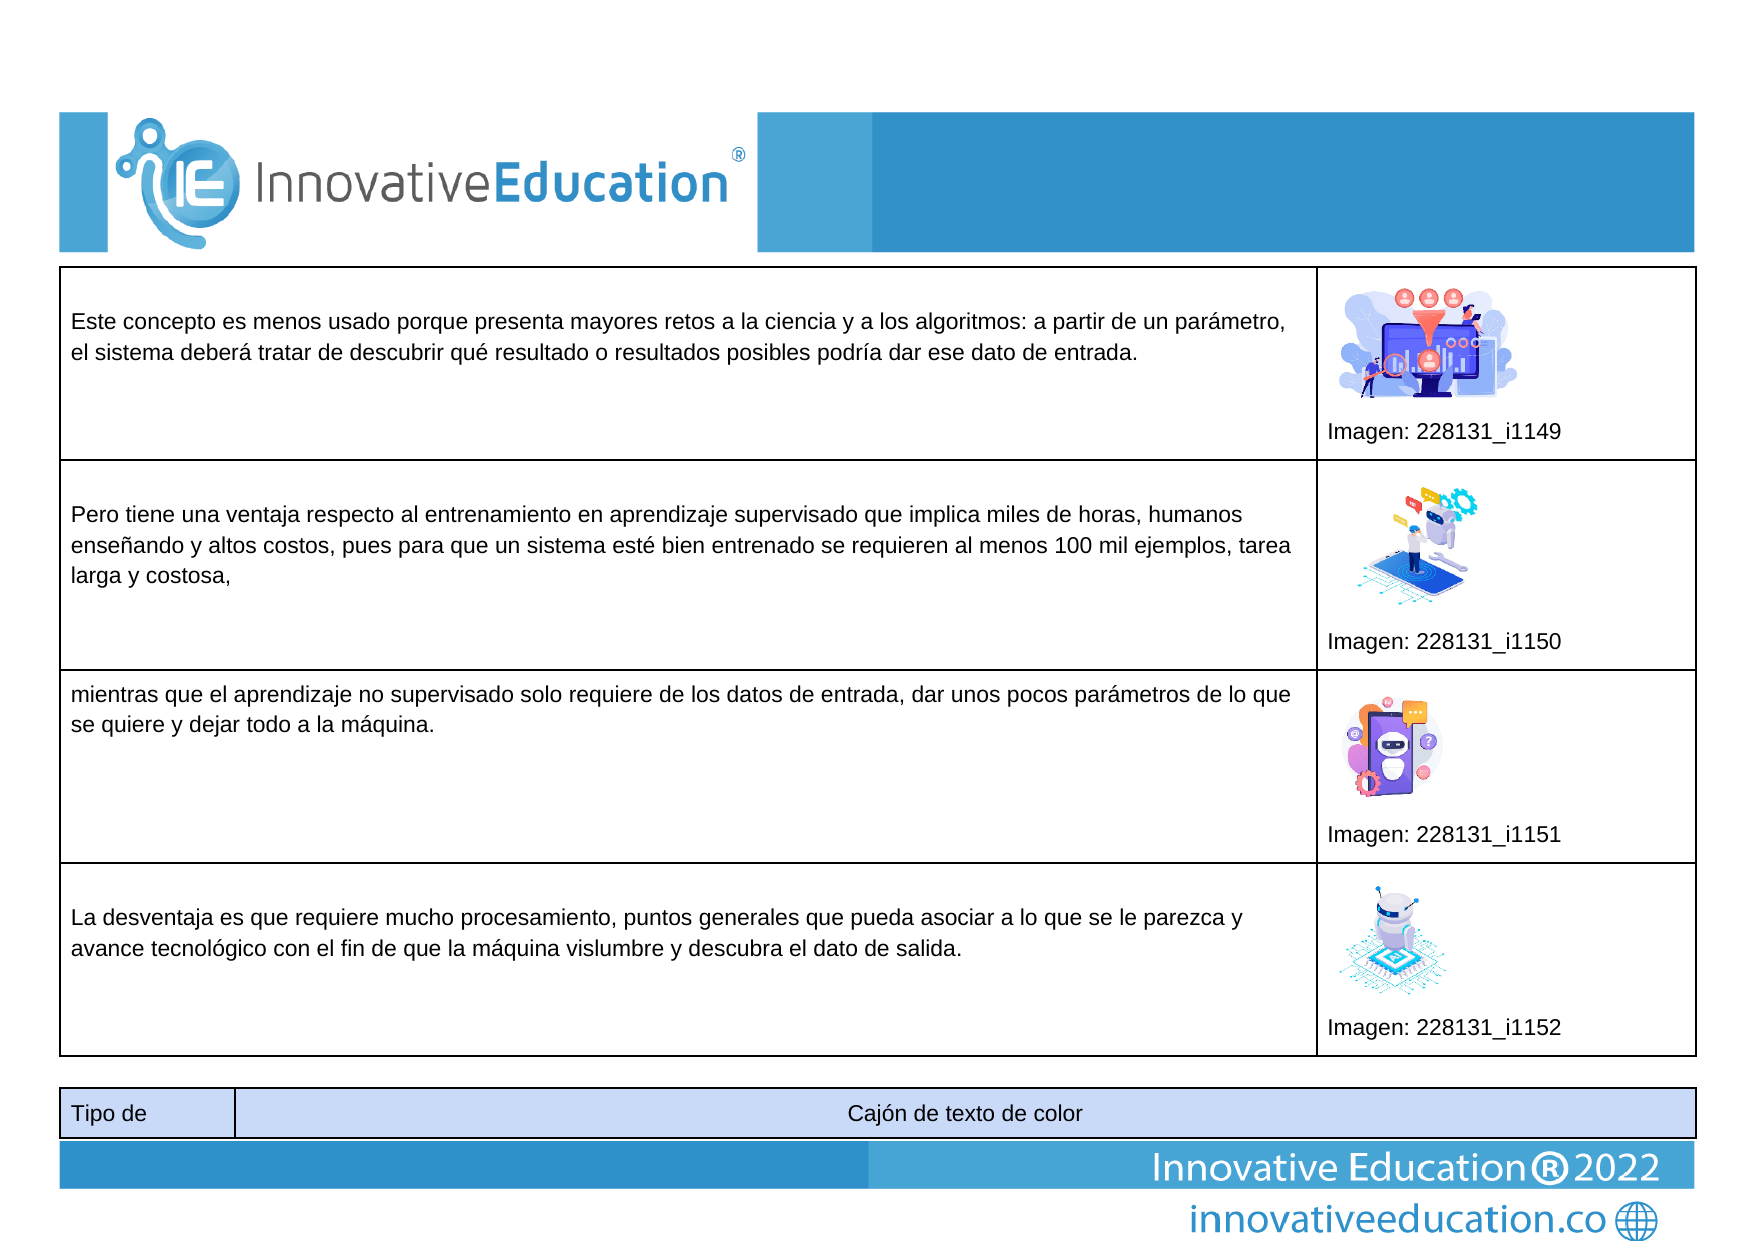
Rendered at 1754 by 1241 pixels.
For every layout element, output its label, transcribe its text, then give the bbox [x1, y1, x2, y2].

picture [1327, 874, 1459, 1006]
table_header Cajón de texto de color [236, 1089, 1695, 1137]
table_cell Imagen: 228131_i1151 [1318, 671, 1695, 862]
picture [59, 100, 1695, 266]
picture [59, 1139, 1695, 1241]
table_cell Pero tiene una ventaja respecto al entrenamiento en aprendizaje supervisado que implica miles de horas, humanos enseñando y altos costos, pues para que un sistema esté bien entrenado se requieren al menos 100 mil ejemplos, tarea larga y costosa, [61, 461, 1316, 668]
picture [1327, 471, 1508, 620]
table_cell Imagen: 228131_i1152 [1318, 864, 1695, 1055]
table_cell La desventaja es que requiere mucho procesamiento, puntos generales que pueda asociar a lo que se le parezca y avance tecnológico con el fin de que la máquina vislumbre y descubra el dato de salida. [61, 864, 1316, 1055]
table_cell Imagen: 228131_i1150 [1318, 461, 1695, 668]
table_cell Imagen: 228131_i1149 [1318, 268, 1695, 459]
picture [1327, 681, 1459, 813]
picture [1327, 278, 1524, 410]
table_cell Este concepto es menos usado porque presenta mayores retos a la ciencia y a los algoritmos: a partir de un parámetro, el sistema deberá tratar de descubrir qué resultado o resultados posibles podría dar ese dato de entrada. [61, 268, 1316, 459]
table_header Tipo de recurso [61, 1089, 234, 1137]
table_cell mientras que el aprendizaje no supervisado solo requiere de los datos de entrada, dar unos pocos parámetros de lo que se quiere y dejar todo a la máquina. [61, 671, 1316, 862]
